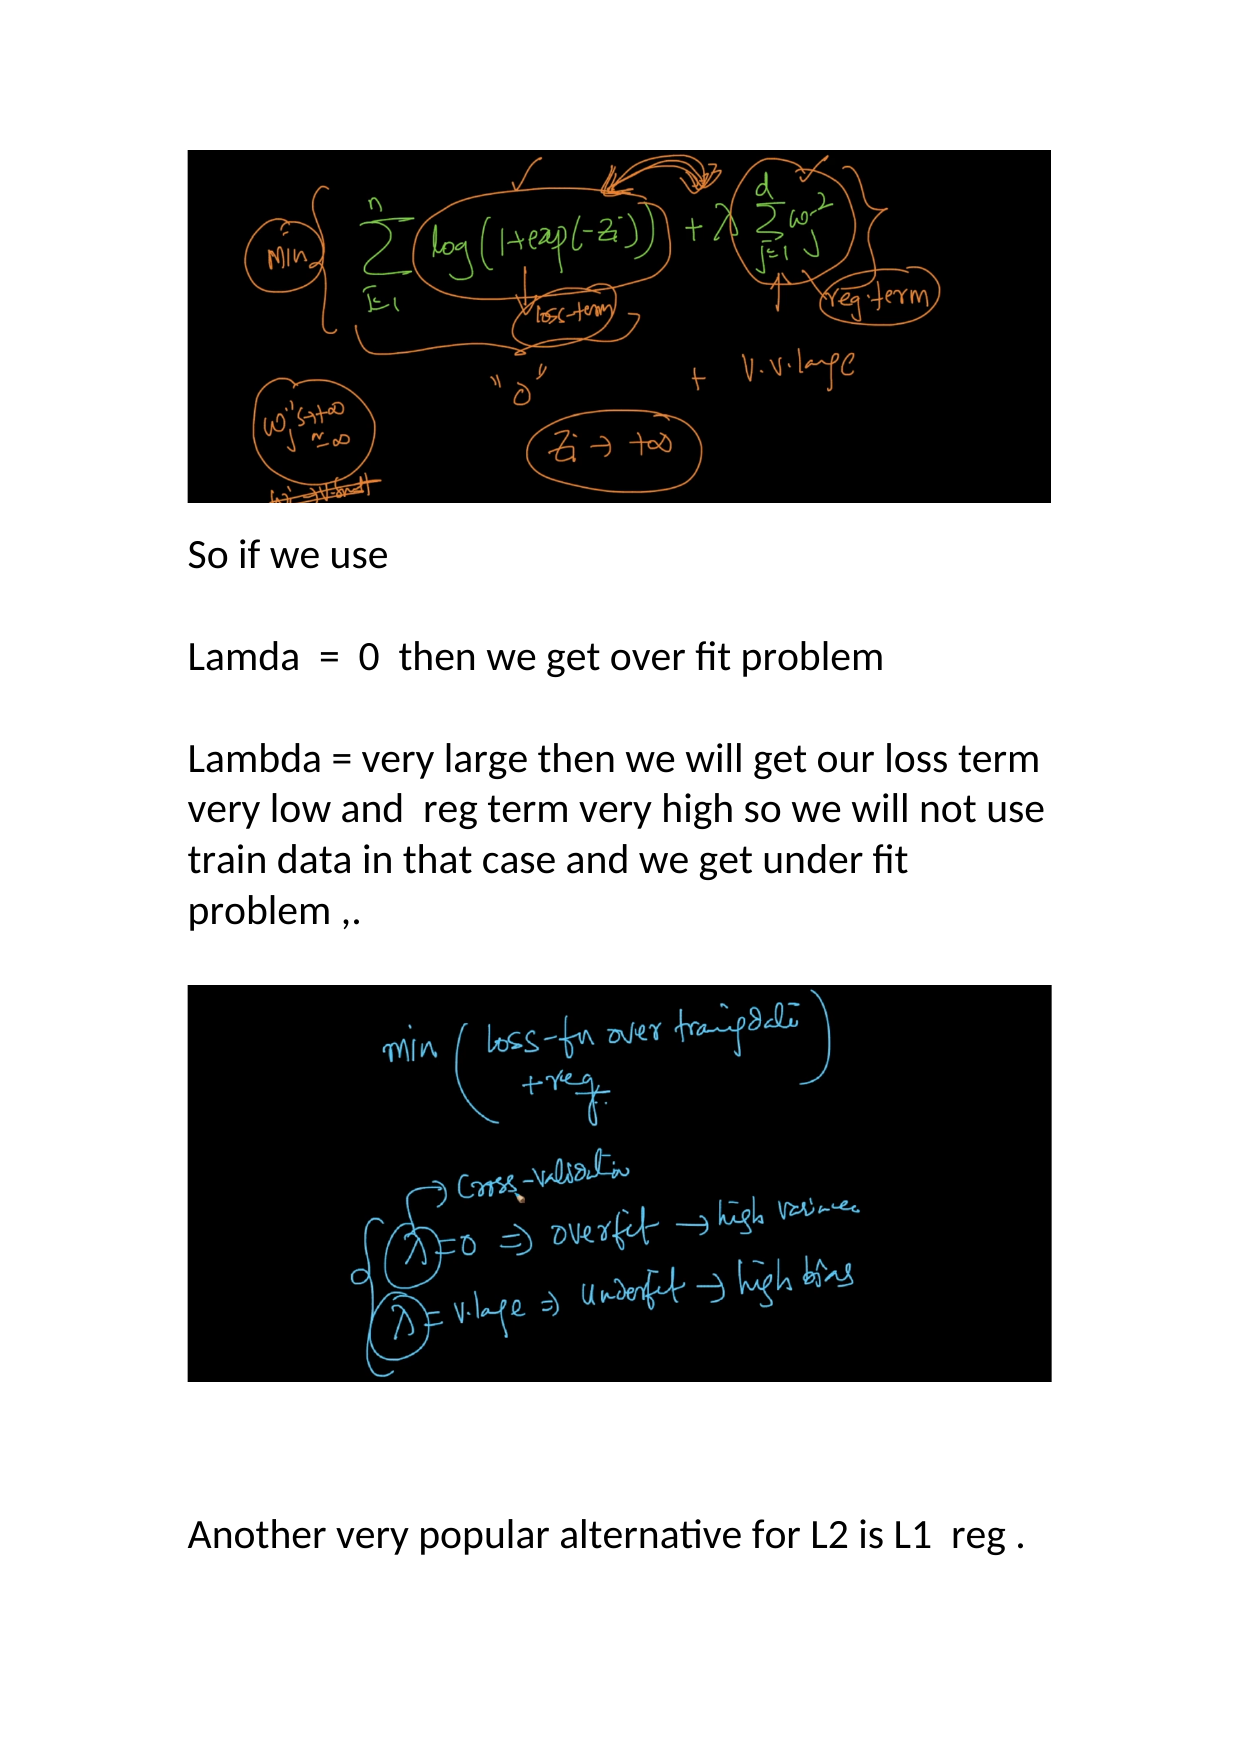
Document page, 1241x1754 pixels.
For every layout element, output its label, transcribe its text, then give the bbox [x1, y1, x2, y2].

picture [187, 985, 1052, 1382]
text So if we use [187, 528, 1053, 579]
picture [187, 150, 1051, 503]
text Another very popular alternative for L2 is L1 reg . [187, 1508, 1053, 1559]
text Lamda = 0 then we get over fit problem [187, 630, 1053, 681]
text Lambda = very large then we will get our loss term very low and reg term very high so we will not use train data in that case and we get under fit problem ,. [187, 732, 1053, 935]
